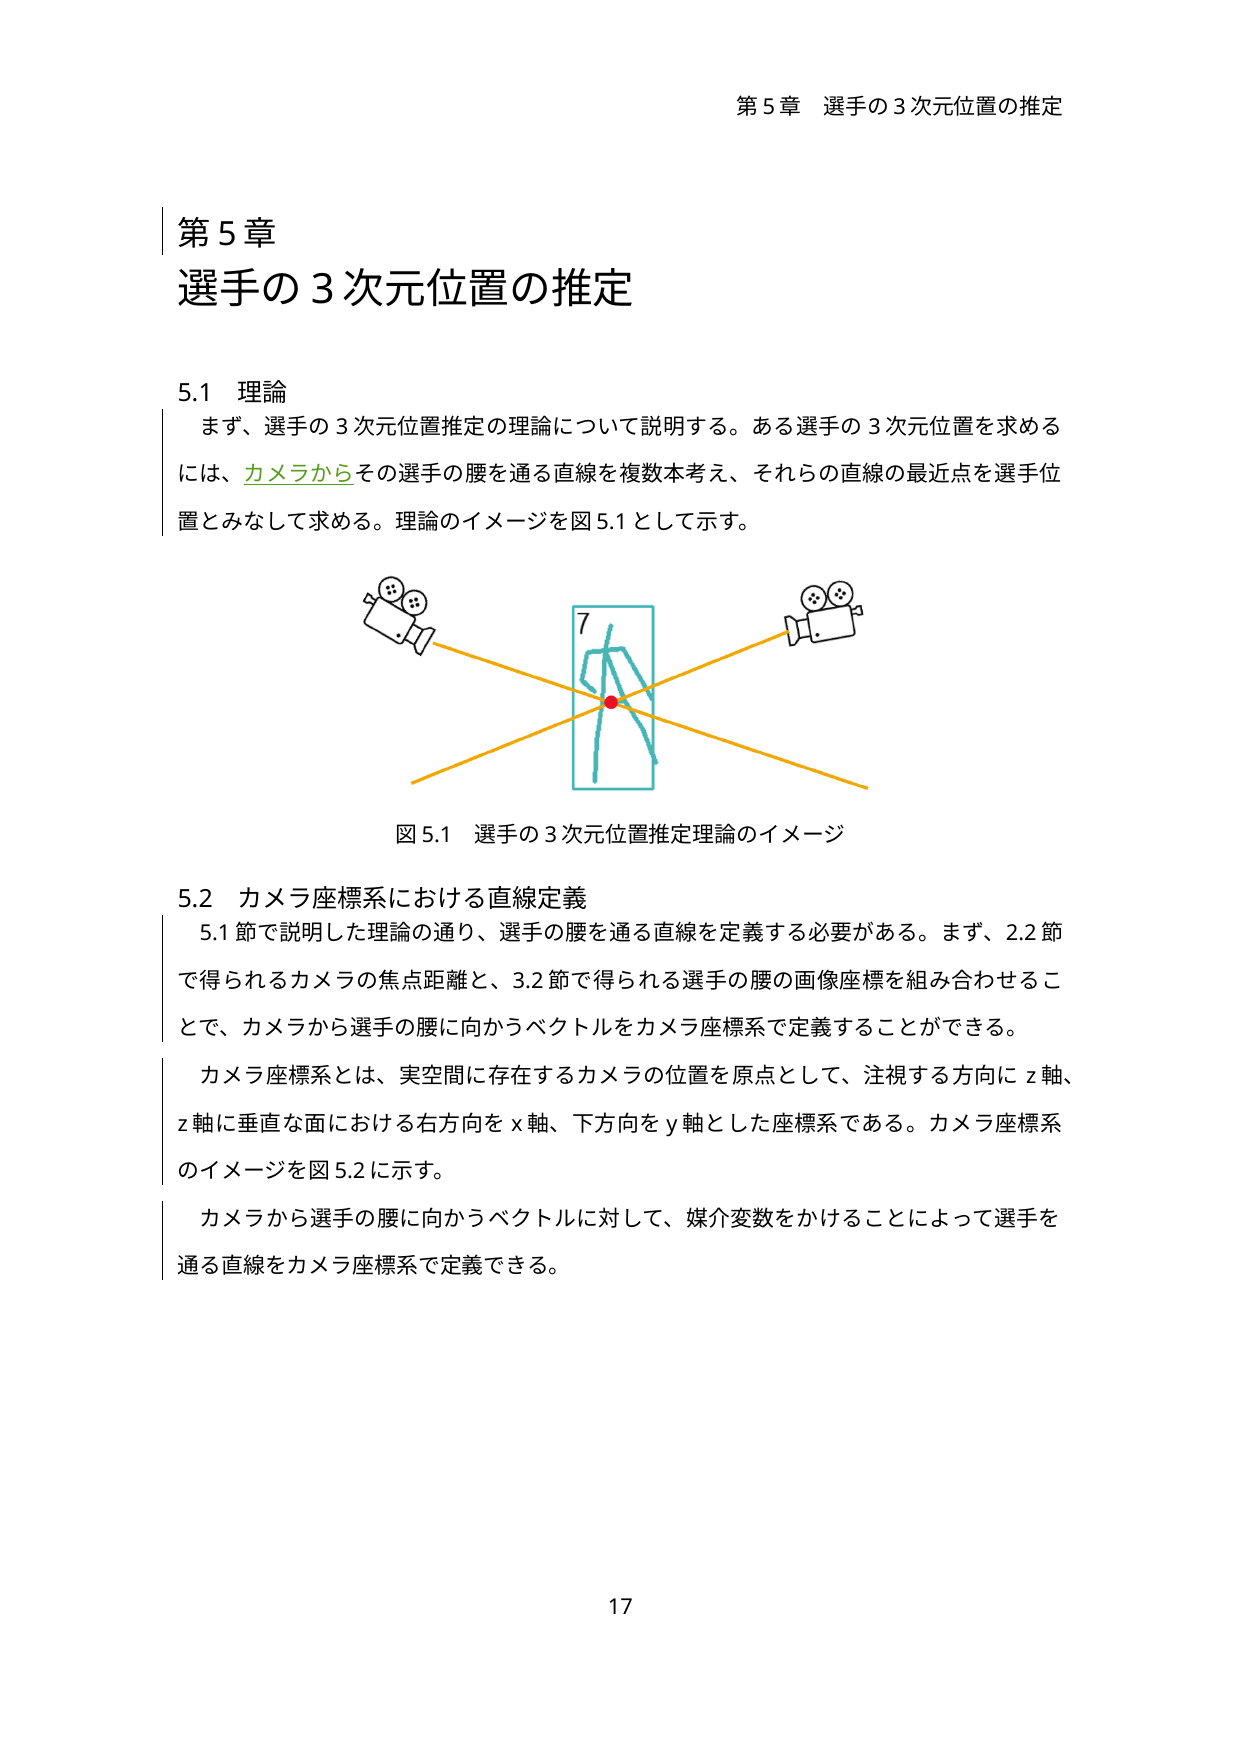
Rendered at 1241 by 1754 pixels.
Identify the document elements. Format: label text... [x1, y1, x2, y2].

text まず、選手の3次元位置推定の理論について説明する。ある選手の3次元位置を求めるには、その選手の腰を通る直線を複数本考え、それらの直線の最近点を選手位置とみなして求める。理論のイメージを図5.1として示す。 [177, 409, 1063, 536]
picture [350, 551, 890, 818]
subtitle 第5章 [177, 207, 1063, 255]
text 図5.1 選手の3次元位置推定理論のイメージ [177, 817, 1063, 849]
text 選手の3次元位置の推定 [177, 255, 1063, 316]
text カメラ座標系とは、実空間に存在するカメラの位置を原点として、注視する方向にz軸、z軸に垂直な面における右方向をx軸、下方向をy軸とした座標系である。カメラ座標系のイメージを図5.2に示す。 [177, 1058, 1063, 1185]
text カメラから選手の腰に向かうベクトルに対して、媒介変数をかけることによって選手を通る直線をカメラ座標系で定義できる。 [177, 1201, 1063, 1280]
subtitle 5.1 理論 [177, 372, 1063, 409]
subtitle 5.2 カメラ座標系における直線定義 [177, 879, 1063, 915]
text 5.1節で説明した理論の通り、選手の腰を通る直線を定義する必要がある。まず、2.2節で得られるカメラの焦点距離と、3.2節で得られる選手の腰の画像座標を組み合わせることで、カメラから選手の腰に向かうベクトルをカメラ座標系で定義することができる。 [177, 915, 1063, 1042]
